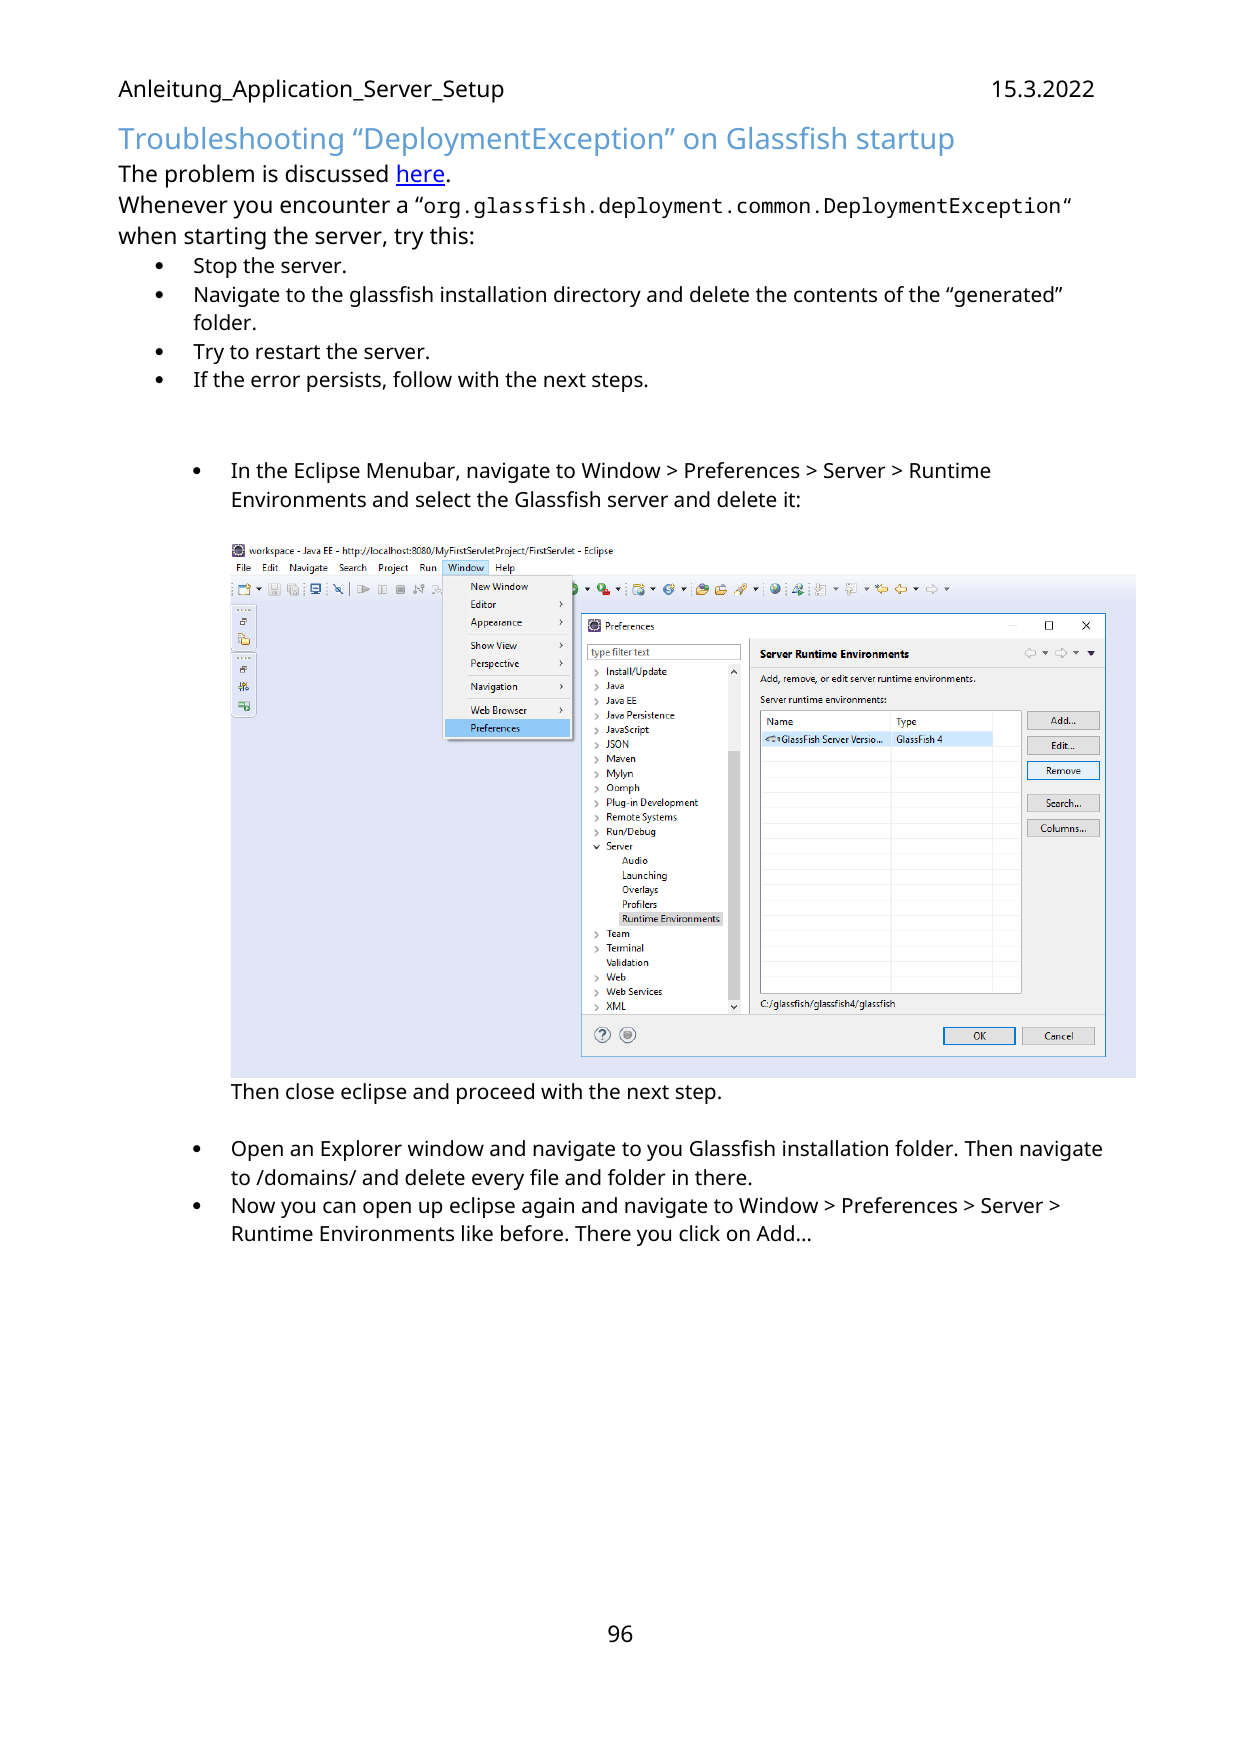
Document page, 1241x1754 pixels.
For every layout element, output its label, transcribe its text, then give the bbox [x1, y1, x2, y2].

text Whenever you encounter a “org.glassfish.deployment.common.DeploymentException“ when starting the server, try this: [118, 189, 1122, 252]
list If the error persists, follow with the next steps. [156, 365, 1122, 394]
subtitle Troubleshooting “DeploymentException” on Glassfish startup [118, 118, 1122, 158]
list Open an Explorer window and navigate to you Glassfish installation folder. Then navigate to /domains/ and delete every file and folder in there. [193, 1134, 1122, 1191]
list Try to restart the server. [156, 337, 1122, 365]
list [193, 1191, 1122, 1248]
list Stop the server. [156, 252, 1122, 280]
text The problem is discussed here. [118, 158, 1122, 189]
picture [230, 541, 1136, 1078]
list Navigate to the glassfish installation directory and delete the contents of the “generated” folder. [156, 280, 1122, 337]
